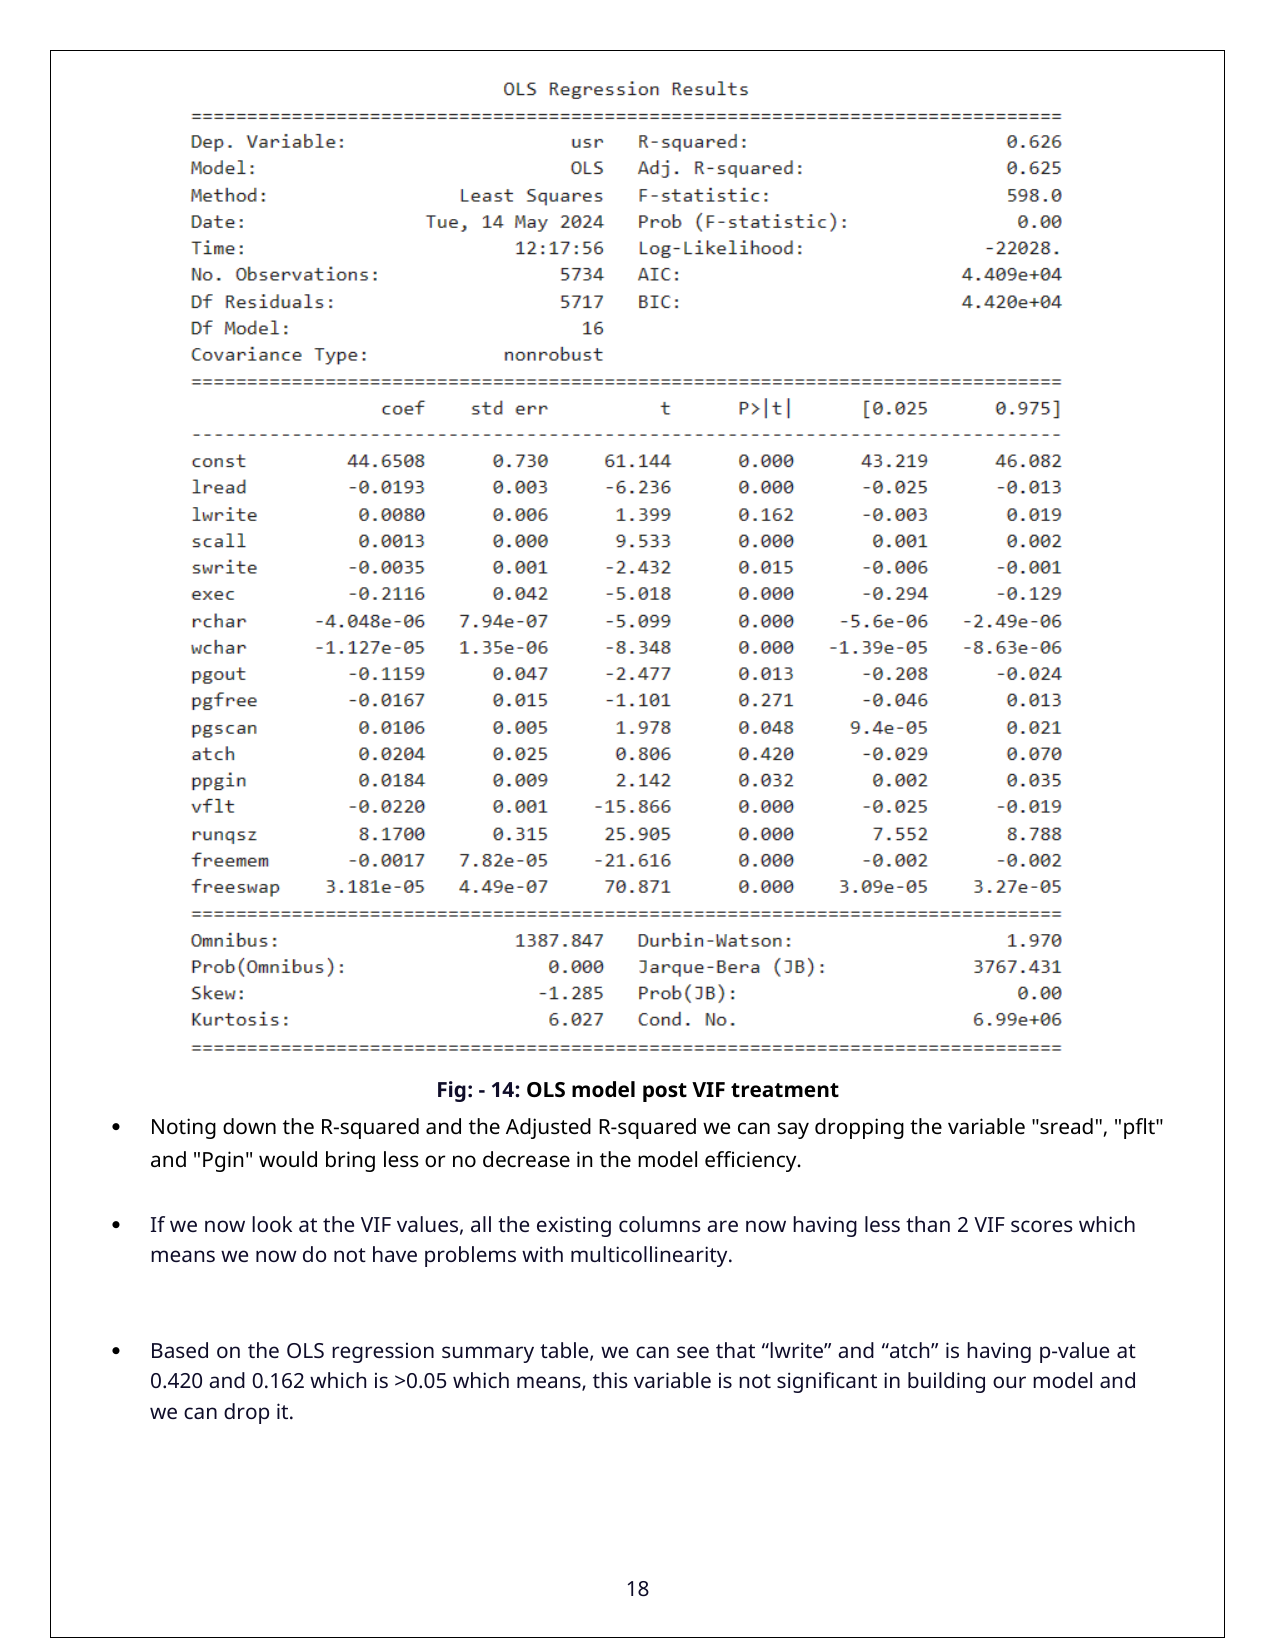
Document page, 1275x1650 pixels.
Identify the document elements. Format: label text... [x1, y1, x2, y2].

subtitle Noting down the R-squared and the Adjusted R-squared we can say dropping the variable "sread", "pflt" and "Pgin" would bring less or no decrease in the model efficiency. [112, 1112, 1200, 1173]
list If we now look at the VIF values, all the existing columns are now having less than 2 VIF scores which means we now do not have problems with multicollinearity. [112, 1210, 1138, 1269]
list Based on the OLS regression summary table, we can see that “lwrite” and “atch” is having p-value at 0.420 and 0.162 which is >0.05 which means, this variable is not significant in building our model and we can drop it. [112, 1337, 1138, 1425]
text Fig: - 14: OLS model post VIF treatment [75, 1076, 1200, 1104]
picture [183, 75, 1092, 1072]
